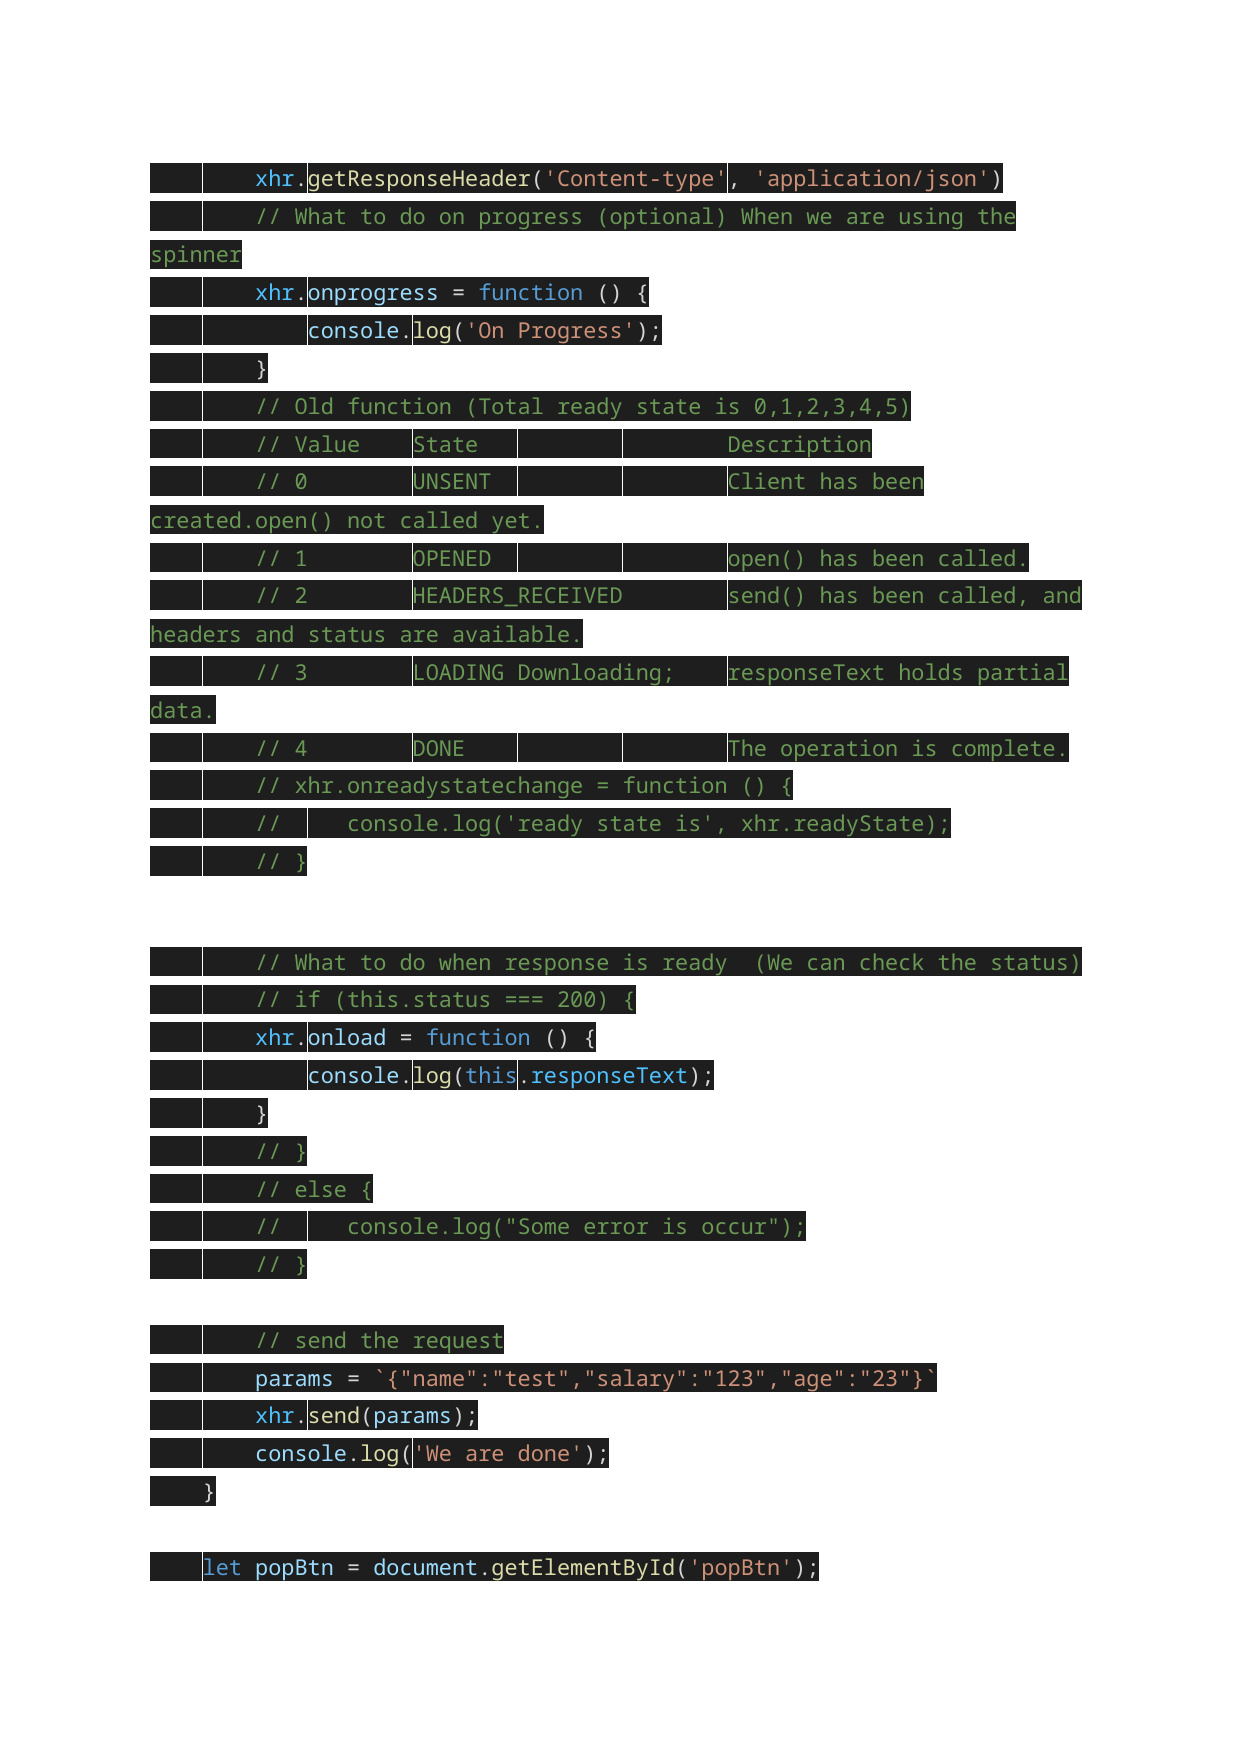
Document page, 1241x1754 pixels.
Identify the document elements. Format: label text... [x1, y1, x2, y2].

text } [150, 352, 1090, 384]
text xhr.getResponseHeader('Content-type', 'application/json') [150, 162, 1090, 194]
text // } [150, 1248, 1090, 1280]
text xhr.onprogress = function () { [150, 276, 1090, 308]
text // xhr.onreadystatechange = function () { [150, 769, 1090, 802]
text // 1 OPENED open() has been called. [150, 541, 1090, 574]
text // if (this.status === 200) { [150, 983, 1090, 1016]
text // 0 UNSENT Client has been created.open() not called yet. [150, 465, 1090, 536]
text // Old function (Total ready state is 0,1,2,3,4,5) [150, 389, 1090, 422]
text // What to do when response is ready (We can check the status) [150, 945, 1090, 978]
text // 4 DONE The operation is complete. [150, 731, 1090, 764]
text // What to do on progress (optional) When we are using the spinner [150, 200, 1090, 271]
text params = `{"name":"test","salary":"123","age":"23"}` [150, 1361, 1090, 1394]
text // 2 HEADERS_RECEIVED send() has been called, and headers and status are available. [150, 579, 1090, 650]
text } [150, 1097, 1090, 1129]
text console.log('We are done'); [150, 1437, 1090, 1469]
text // console.log('ready state is', xhr.readyState); [150, 807, 1090, 839]
text // send the request [150, 1323, 1090, 1356]
text console.log(this.responseText); [150, 1059, 1090, 1091]
text // } [150, 845, 1090, 877]
text } [150, 1475, 1090, 1507]
text // 3 LOADING Downloading; responseText holds partial data. [150, 655, 1090, 726]
text console.log('On Progress'); [150, 314, 1090, 346]
text // Value State Description [150, 427, 1090, 460]
text xhr.onload = function () { [150, 1021, 1090, 1053]
text xhr.send(params); [150, 1399, 1090, 1432]
text // else { [150, 1172, 1090, 1205]
text // console.log("Some error is occur"); [150, 1210, 1090, 1242]
text // } [150, 1134, 1090, 1167]
text let popBtn = document.getElementById('popBtn'); [150, 1550, 1090, 1583]
